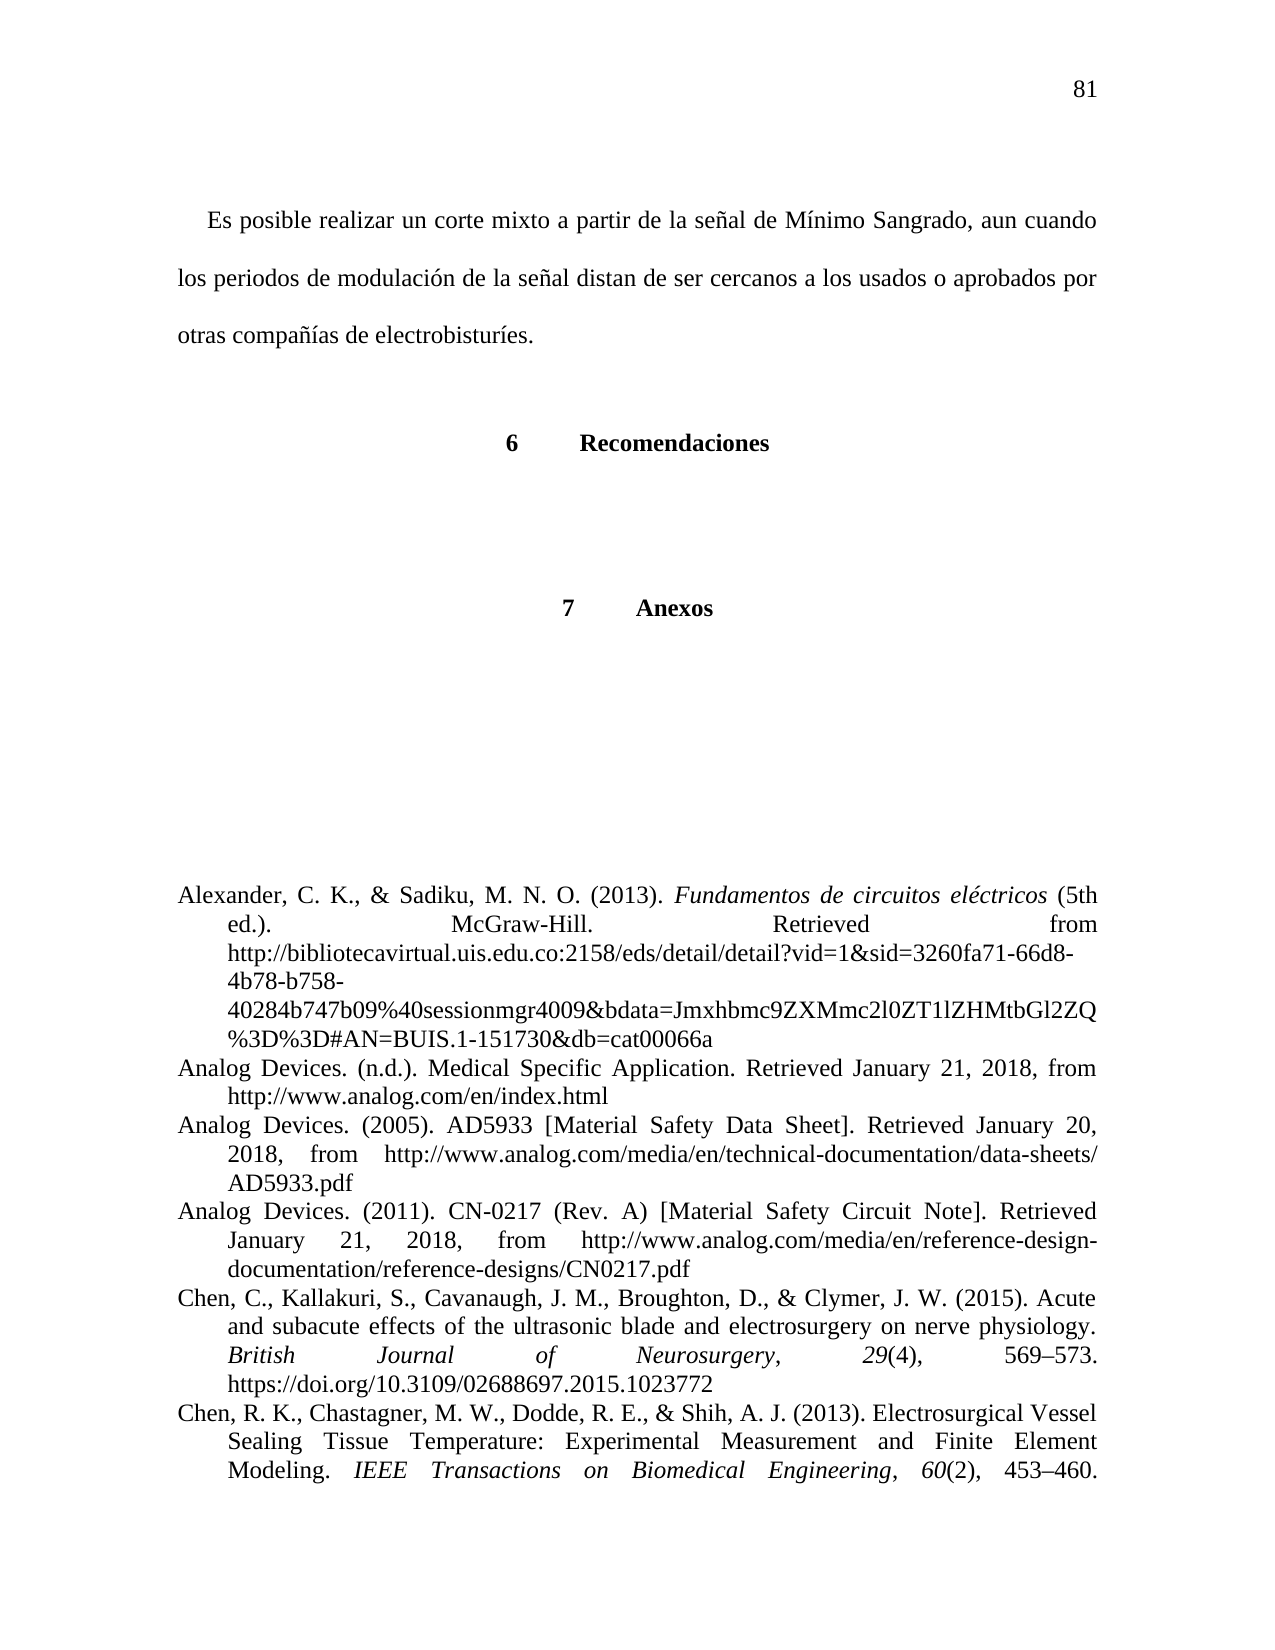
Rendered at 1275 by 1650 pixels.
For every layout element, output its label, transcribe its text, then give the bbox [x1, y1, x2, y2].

subtitle Recomendaciones [177, 428, 1098, 456]
text Analog Devices. (n.d.). Medical Specific Application. Retrieved January 21, 2018, from http://www.analog.com/en/index.html [177, 1053, 1098, 1110]
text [177, 1398, 1098, 1484]
text Es posible realizar un corte mixto a partir de la señal de Mínimo Sangrado, aun cuando los periodos de modulación de la señal distan de ser cercanos a los usados o aprobados por otras compañías de electrobisturíes. [177, 205, 1098, 349]
text Analog Devices. (2011). CN-0217 (Rev. A) [Material Safety Circuit Note]. Retrieved January 21, 2018, from http://www.analog.com/media/en/reference-design-documentation/reference-designs/CN0217.pdf [177, 1196, 1098, 1283]
text Chen, C., Kallakuri, S., Cavanaugh, J. M., Broughton, D., & Clymer, J. W. (2015). Acute and subacute effects of the ultrasonic blade and electrosurgery on nerve physiology. British Journal of Neurosurgery, 29(4), 569–573. https://doi.org/10.3109/02688697.2015.1023772 [177, 1283, 1098, 1398]
text Alexander, C. K., & Sadiku, M. N. O. (2013). Fundamentos de circuitos eléctricos (5th ed.). McGraw-Hill. Retrieved from http://bibliotecavirtual.uis.edu.co:2158/eds/detail/detail?vid=1&sid=3260fa71-66d8-4b78-b758-40284b747b09%40sessionmgr4009&bdata=Jmxhbmc9ZXMmc2l0ZT1lZHMtbGl2ZQ%3D%3D#AN=BUIS.1-151730&db=cat00066a [177, 880, 1098, 1053]
text Analog Devices. (2005). AD5933 [Material Safety Data Sheet]. Retrieved January 20, 2018, from http://www.analog.com/media/en/technical-documentation/data-sheets/AD5933.pdf [177, 1110, 1098, 1196]
subtitle Anexos [177, 593, 1098, 621]
